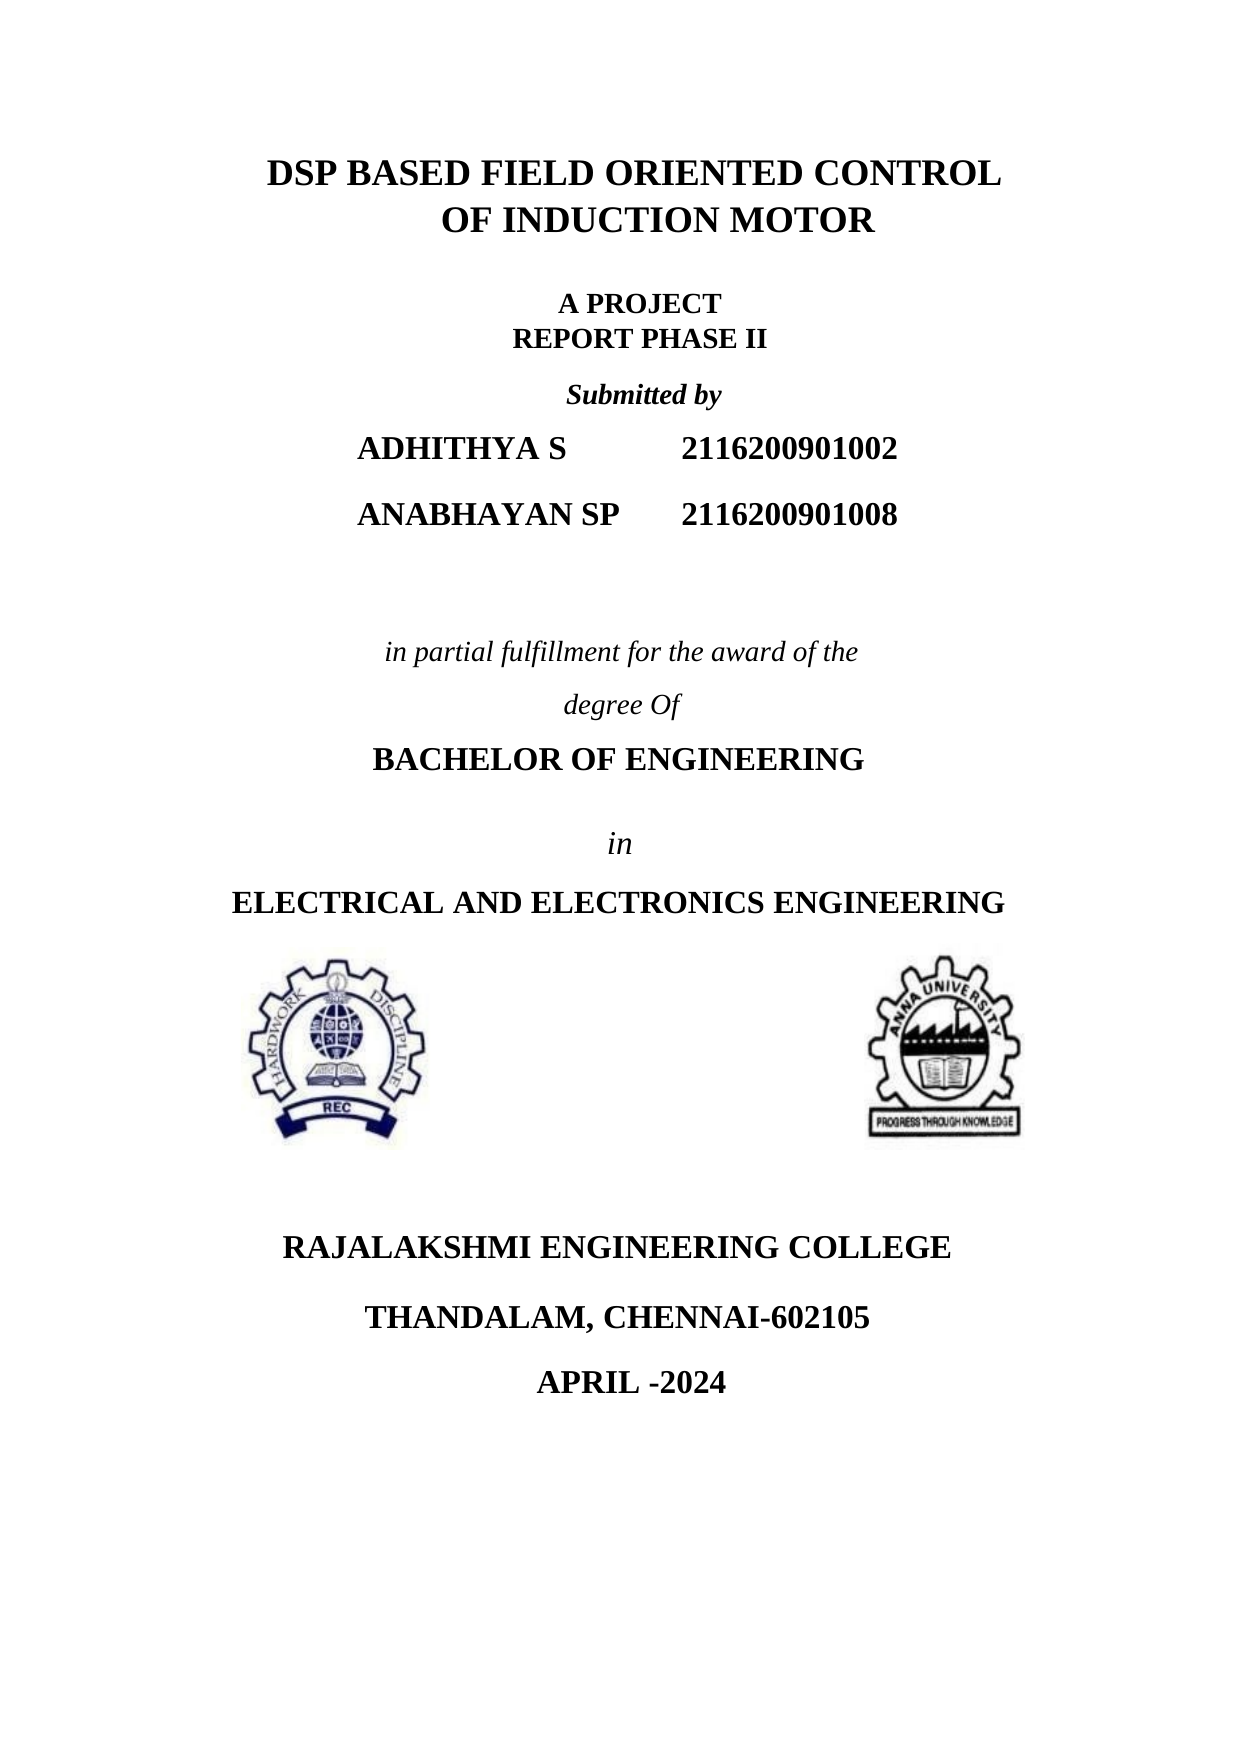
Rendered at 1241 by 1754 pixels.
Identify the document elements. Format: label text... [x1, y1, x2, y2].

text BACHELOR OF ENGINEERING [175, 740, 1062, 778]
picture [240, 947, 431, 1150]
subtitle A PROJECT REPORT PHASE II [511, 286, 768, 355]
text in partial fulfillment for the award of the degree Of [384, 634, 858, 720]
text ADHITHYA S 2116200901002 [189, 428, 1065, 467]
picture [864, 943, 1025, 1150]
text ANABHAYAN SP 2116200901008 [189, 494, 1065, 532]
text RAJALAKSHMI ENGINEERING COLLEGE THANDALAM, CHENNAI-602105 [281, 1227, 953, 1336]
text DSP BASED FIELD ORIENTED CONTROL OF INDUCTION MOTOR [267, 151, 1052, 241]
text ELECTRICAL AND ELECTRONICS ENGINEERING [175, 883, 1062, 921]
text APRIL -2024 [197, 1368, 1065, 1400]
text in [381, 823, 858, 862]
text Submitted by [222, 377, 1065, 411]
